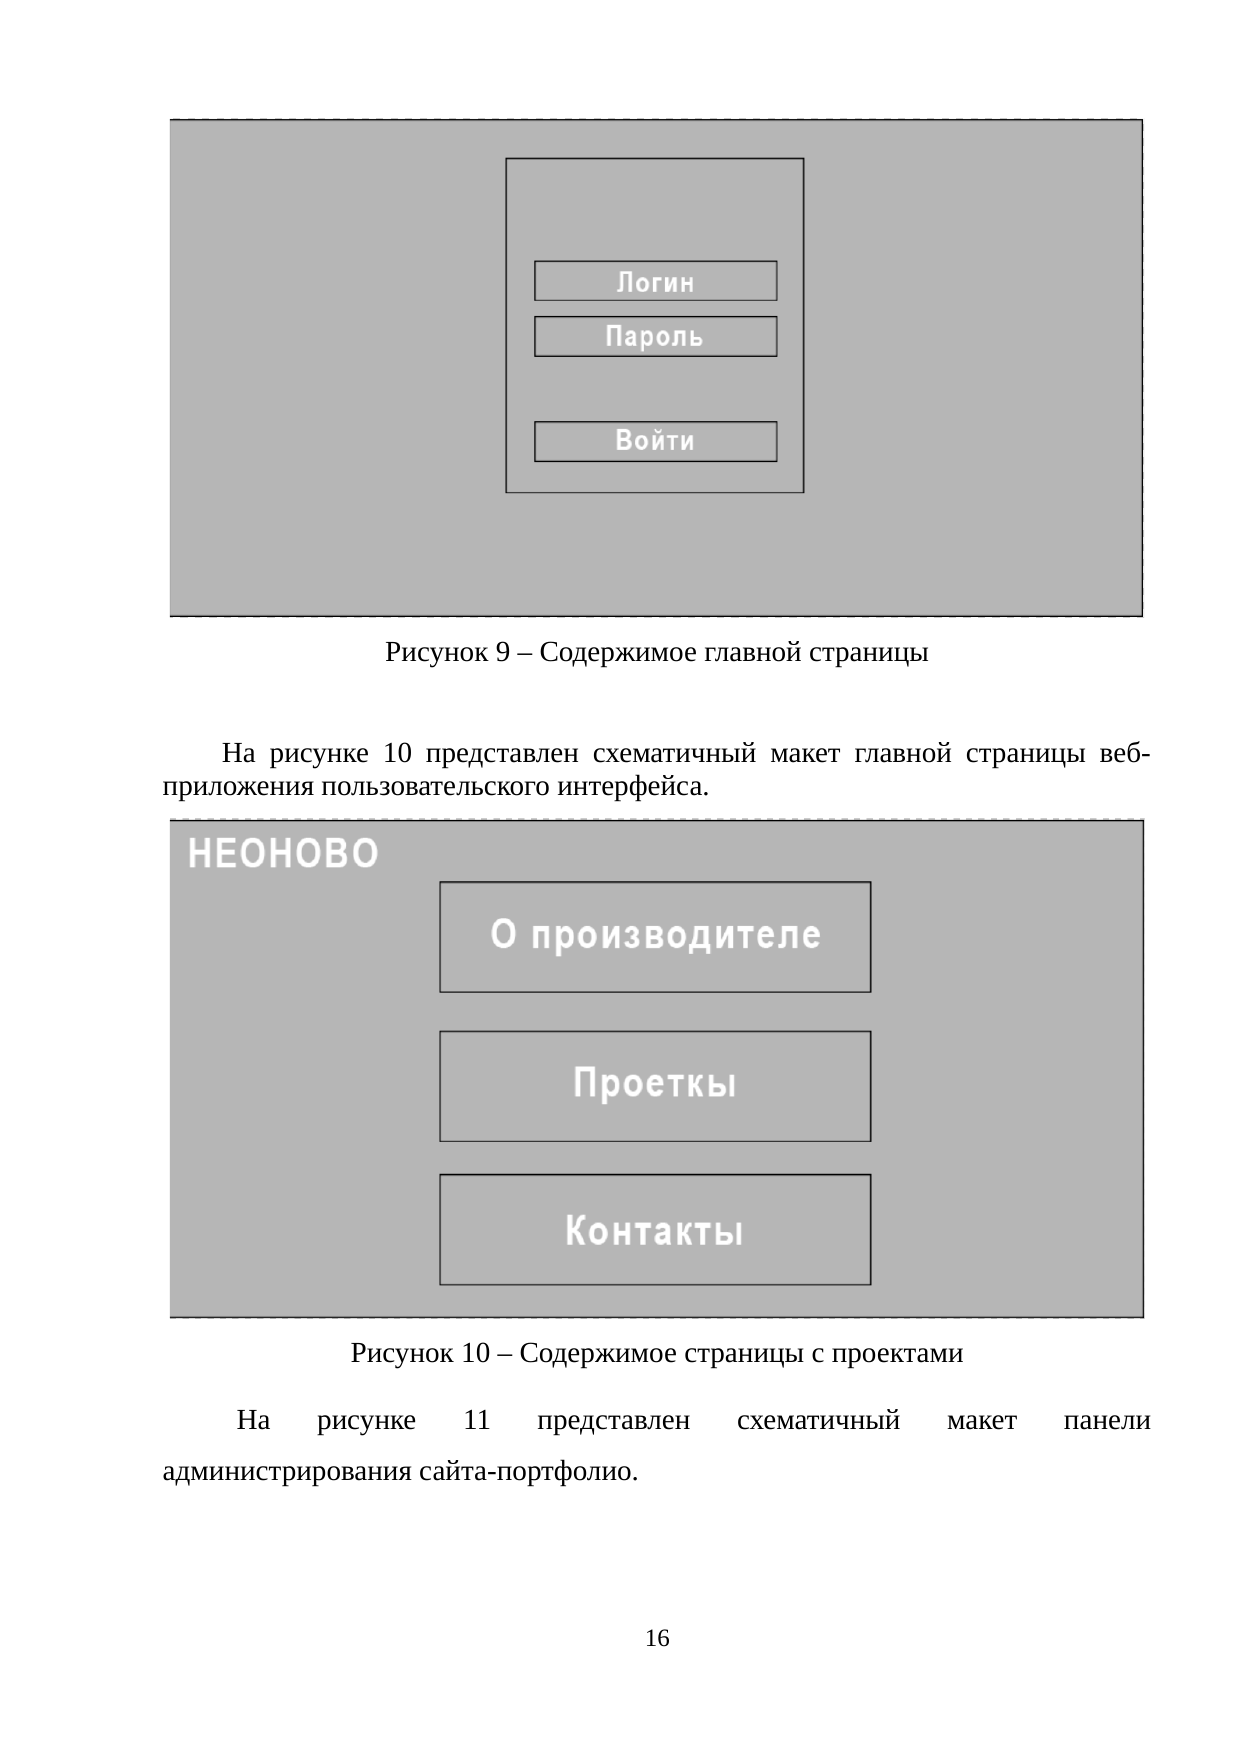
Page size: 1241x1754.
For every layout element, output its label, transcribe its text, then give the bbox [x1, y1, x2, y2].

text На рисунке 11 представлен схематичный макет панели администрирования сайта-портфолио. [162, 1402, 1152, 1486]
picture [169, 818, 1145, 1319]
text На рисунке 10 представлен схематичный макет главной страницы веб-приложения пользовательского интерфейса. [162, 735, 1152, 802]
picture [169, 118, 1145, 618]
text Рисунок 10 – Содержимое страницы с проектами [162, 1336, 1152, 1369]
text Рисунок 9 – Содержимое главной страницы [162, 634, 1152, 668]
